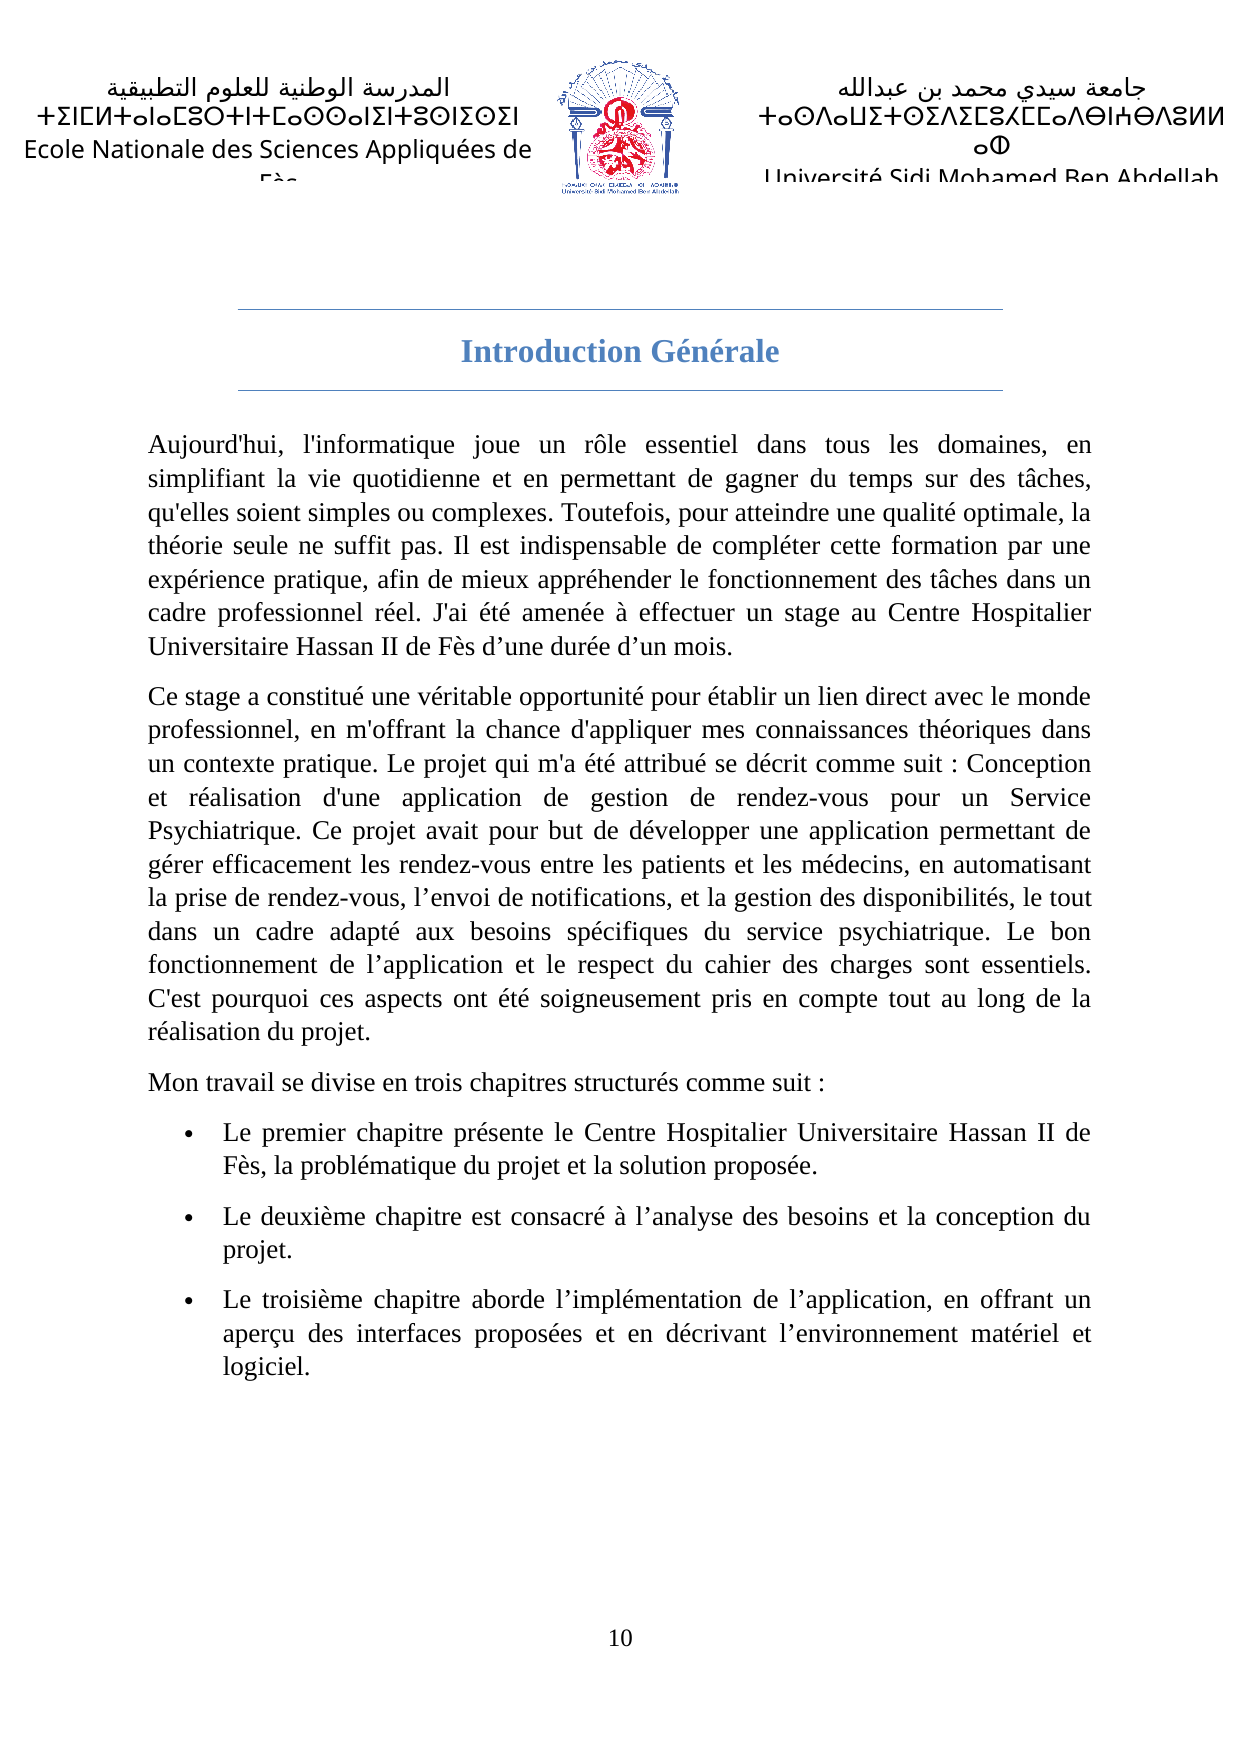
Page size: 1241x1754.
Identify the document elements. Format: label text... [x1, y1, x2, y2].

list Le troisième chapitre aborde l’implémentation de l’application, en offrant un aperçu des interfaces proposées et en décrivant l’environnement matériel et logiciel. [185, 1283, 1093, 1382]
list Le premier chapitre présente le Centre Hospitalier Universitaire Hassan II de Fès, la problématique du projet et la solution proposée. [185, 1116, 1093, 1181]
text Ce stage a constitué une véritable opportunité pour établir un lien direct avec le monde professionnel, en m'offrant la chance d'appliquer mes connaissances théoriques dans un contexte pratique. Le projet qui m'a été attribué se décrit comme suit : Conception et réalisation d'une application de gestion de rendez-vous pour un Service Psychiatrique. Ce projet avait pour but de développer une application permettant de gérer efficacement les rendez-vous entre les patients et les médecins, en automatisant la prise de rendez-vous, l’envoi de notifications, et la gestion des disponibilités, le tout dans un cadre adapté aux besoins spécifiques du service psychiatrique. Le bon fonctionnement de l’application et le respect du cahier des charges sont essentiels. C'est pourquoi ces aspects ont été soigneusement pris en compte tout au long de la réalisation du projet. [148, 680, 1093, 1047]
text Mon travail se divise en trois chapitres structurés comme suit : [148, 1066, 1093, 1097]
text Aujourd'hui, l'informatique joue un rôle essentiel dans tous les domaines, en simplifiant la vie quotidienne et en permettant de gagner du temps sur des tâches, qu'elles soient simples ou complexes. Toutefois, pour atteindre une qualité optimale, la théorie seule ne suffit pas. Il est indispensable de compléter cette formation par une expérience pratique, afin de mieux appréhender le fonctionnement des tâches dans un cadre professionnel réel. J'ai été amenée à effectuer un stage au Centre Hospitalier Universitaire Hassan II de Fès d’une durée d’un mois. [148, 429, 1093, 661]
list Le deuxième chapitre est consacré à l’analyse des besoins et la conception du projet. [185, 1200, 1093, 1264]
picture [555, 59, 686, 195]
text Introduction Générale [238, 310, 1003, 390]
